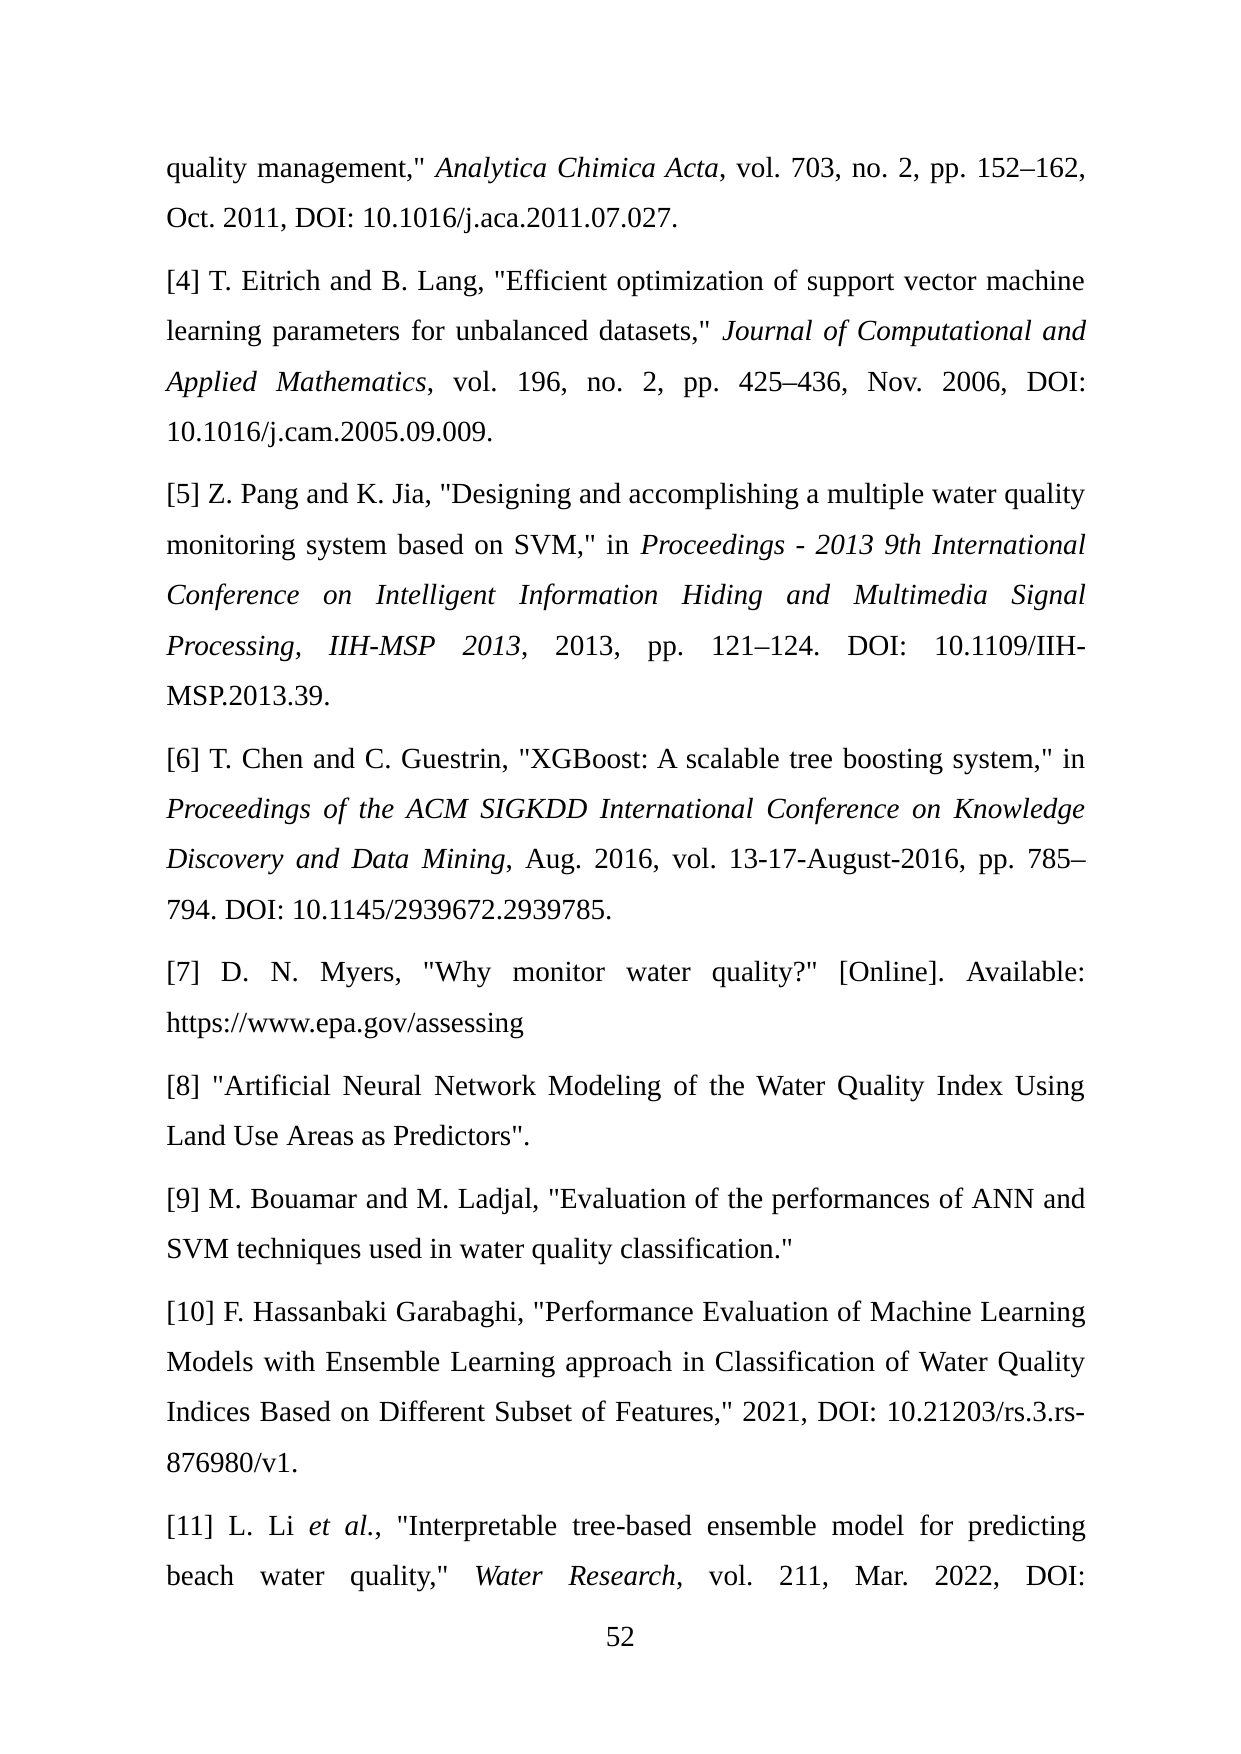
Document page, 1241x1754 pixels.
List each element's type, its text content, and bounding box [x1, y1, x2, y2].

list [7] D. N. Myers, "Why monitor water quality?" [Online]. Available: https://www.epa.gov/assessing [166, 954, 1086, 1038]
list [4] T. Eitrich and B. Lang, "Efficient optimization of support vector machine learning parameters for unbalanced datasets," Journal of Computational and Applied Mathematics, vol. 196, no. 2, pp. 425–436, Nov. 2006, DOI: 10.1016/j.cam.2005.09.009. [166, 263, 1086, 448]
list [8] "Artificial Neural Network Modeling of the Water Quality Index Using Land Use Areas as Predictors". [166, 1068, 1086, 1152]
list [10] F. Hassanbaki Garabaghi, "Performance Evaluation of Machine Learning Models with Ensemble Learning approach in Classification of Water Quality Indices Based on Different Subset of Features," 2021, DOI: 10.21203/rs.3.rs- 876980/v1. [166, 1294, 1086, 1478]
list [9] M. Bouamar and M. Ladjal, "Evaluation of the performances of ANN and SVM techniques used in water quality classification." [166, 1181, 1086, 1265]
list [166, 150, 1086, 234]
list [5] Z. Pang and K. Jia, "Designing and accomplishing a multiple water quality monitoring system based on SVM," in Proceedings - 2013 9th International Conference on Intelligent Information Hiding and Multimedia Signal Processing, IIH-MSP 2013, 2013, pp. 121–124. DOI: 10.1109/IIH- MSP.2013.39. [166, 477, 1086, 711]
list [166, 1508, 1086, 1592]
list [6] T. Chen and C. Guestrin, "XGBoost: A scalable tree boosting system," in Proceedings of the ACM SIGKDD International Conference on Knowledge Discovery and Data Mining, Aug. 2016, vol. 13-17-August-2016, pp. 785–794. DOI: 10.1145/2939672.2939785. [166, 741, 1086, 925]
